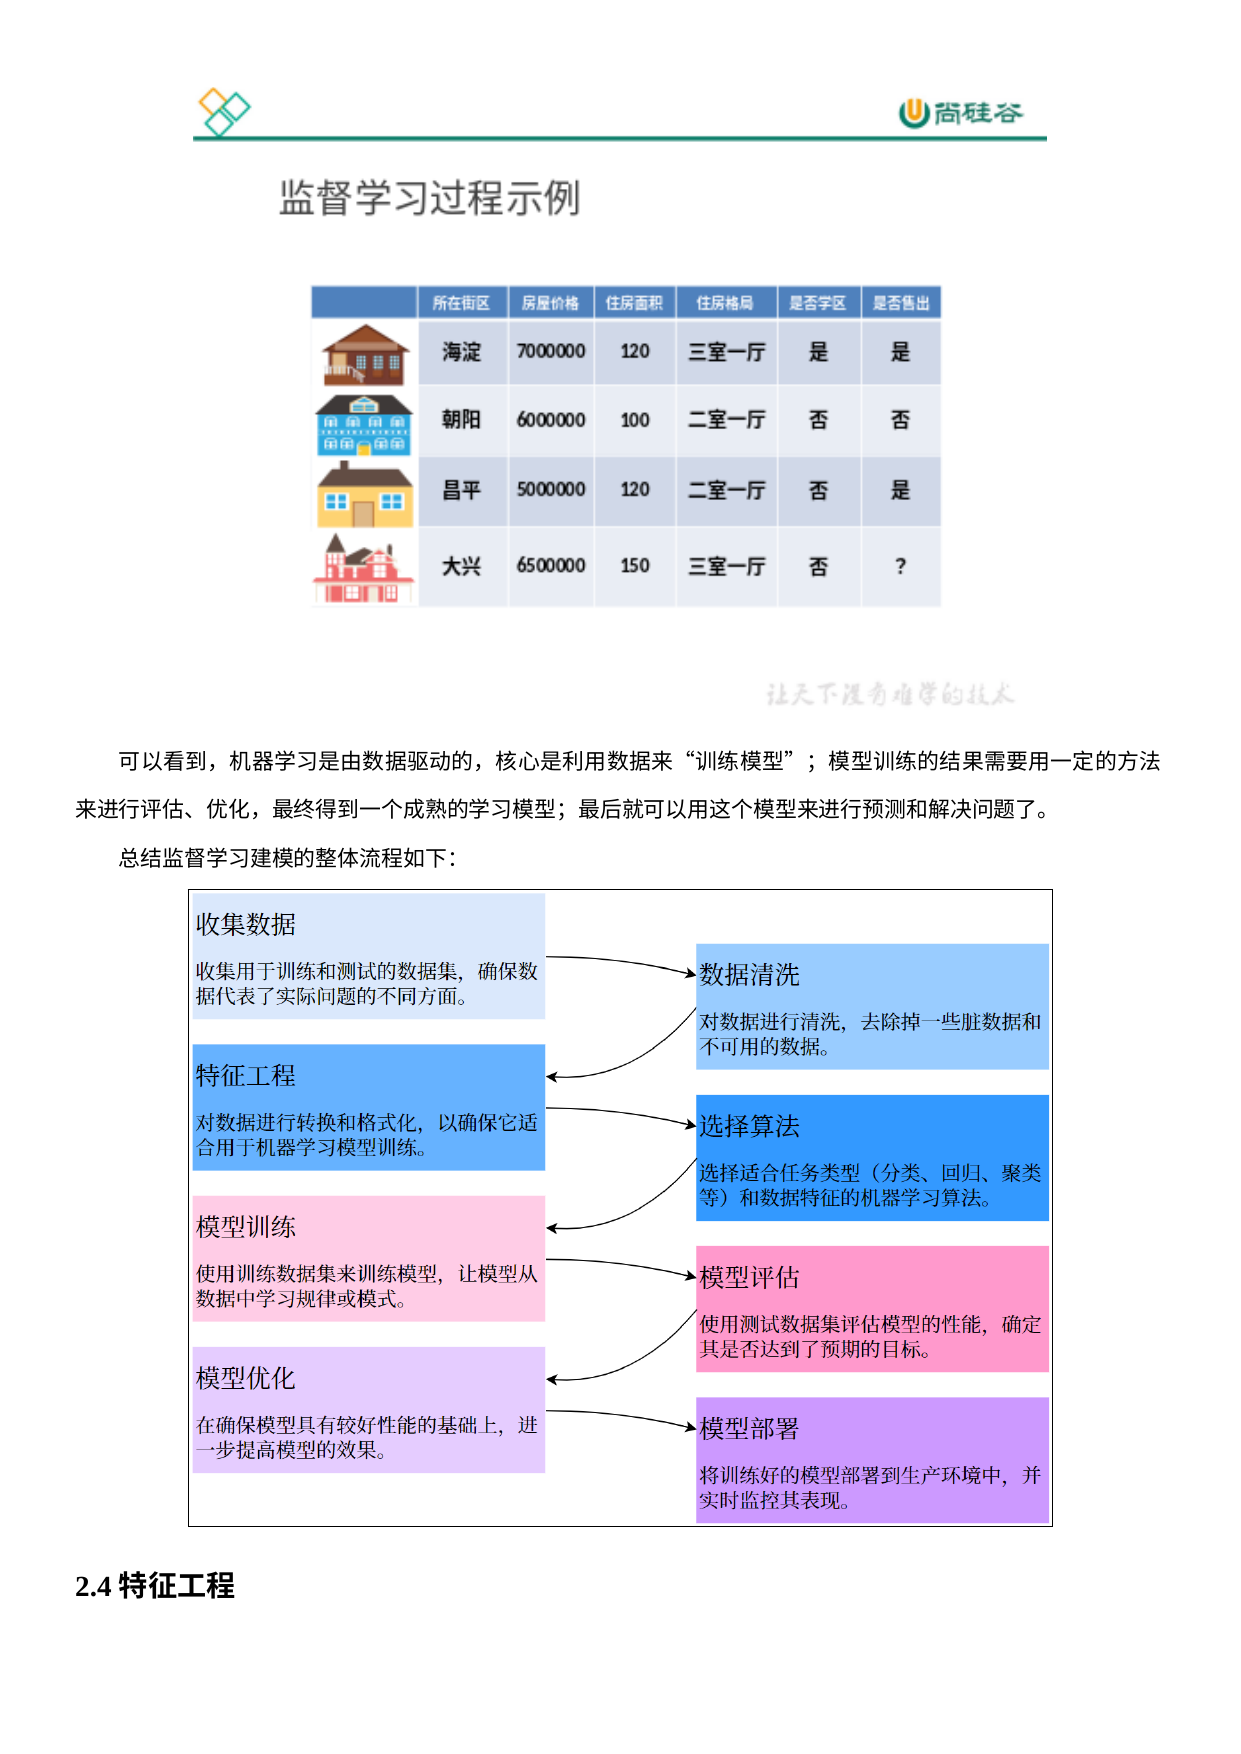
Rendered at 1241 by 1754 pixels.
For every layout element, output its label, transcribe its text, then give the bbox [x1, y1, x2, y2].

text 特征工程 [75, 1551, 1165, 1616]
text 可以看到，机器学习是由数据驱动的，核心是利用数据来“训练模型”；模型训练的结果需要用一定的方法来进行评估、优化，最终得到一个成熟的学习模型；最后就可以用这个模型来进行预测和解决问题了。 [75, 743, 1165, 824]
text 总结监督学习建模的整体流程如下： [75, 840, 1165, 873]
picture [189, 890, 1052, 1526]
